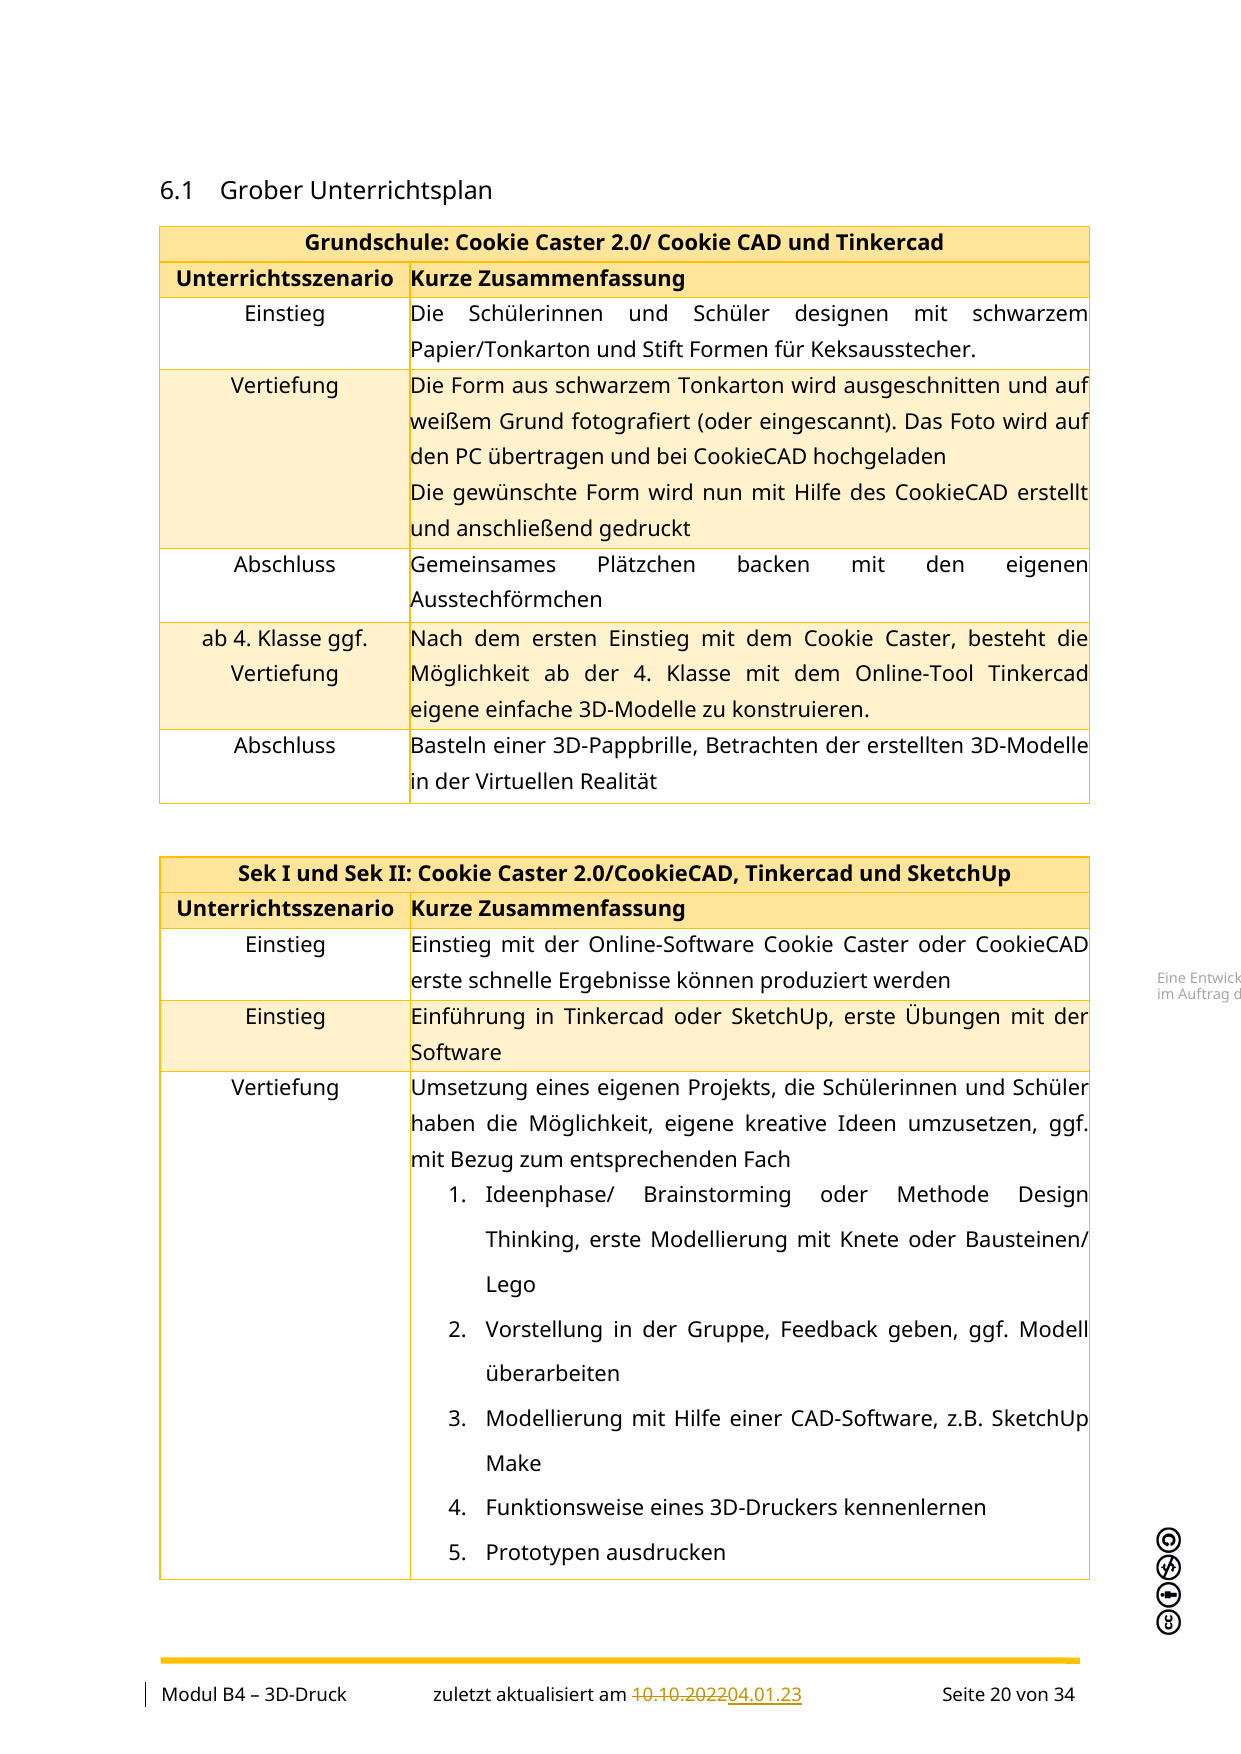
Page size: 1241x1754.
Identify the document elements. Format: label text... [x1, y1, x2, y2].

table_cell Einstieg [160, 298, 409, 369]
table_cell Gemeinsames Plätzchen backen mit den eigenen Ausstechförmchen [411, 549, 1089, 622]
table_cell Basteln einer 3D-Pappbrille, Betrachten der erstellten 3D-Modelle in der Virtuellen Realität [411, 730, 1089, 803]
table_cell Unterrichtsszenario [161, 893, 410, 928]
table_cell Einstieg mit der Online-Software Cookie Caster oder CookieCAD erste schnelle Ergebnisse können produziert werden [411, 929, 1089, 1000]
table_header Sek I und Sek II: Cookie Caster 2.0/CookieCAD, Tinkercad und SketchUp [161, 858, 1089, 892]
table_cell ab 4. Klasse ggf. Vertiefung [160, 623, 409, 729]
table_cell Die Form aus schwarzem Tonkarton wird ausgeschnitten und auf weißem Grund fotografiert (oder eingescannt). Das Foto wird auf den PC übertragen und bei CookieCAD hochgeladen Die gewünschte Form wird nun mit Hilfe des CookieCAD erstellt und anschließend gedruckt [411, 370, 1089, 548]
table_header Grundschule: Cookie Caster 2.0/ Cookie CAD und Tinkercad [160, 227, 1089, 261]
table_cell Nach dem ersten Einstieg mit dem Cookie Caster, besteht die Möglichkeit ab der 4. Klasse mit dem Online-Tool Tinkercad eigene einfache 3D-Modelle zu konstruieren. [411, 623, 1089, 729]
table_cell Einführung in Tinkercad oder SketchUp, erste Übungen mit der Software [411, 1001, 1089, 1071]
table_cell Abschluss [160, 549, 409, 622]
table_cell Kurze Zusammenfassung [411, 263, 1089, 297]
table_cell Vertiefung [161, 1072, 410, 1579]
table_cell Unterrichtsszenario [160, 263, 409, 297]
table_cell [411, 1072, 1089, 1579]
table_cell Einstieg [161, 929, 410, 1000]
table_cell Kurze Zusammenfassung [411, 893, 1089, 928]
picture [1157, 1528, 1181, 1635]
subtitle Grober Unterrichtsplan [159, 172, 1081, 206]
table_cell Abschluss [160, 730, 409, 803]
table_cell Einstieg [161, 1001, 410, 1071]
table_cell Die Schülerinnen und Schüler designen mit schwarzem Papier/Tonkarton und Stift Formen für Keksausstecher. [411, 298, 1089, 369]
table_cell Vertiefung [160, 370, 409, 548]
